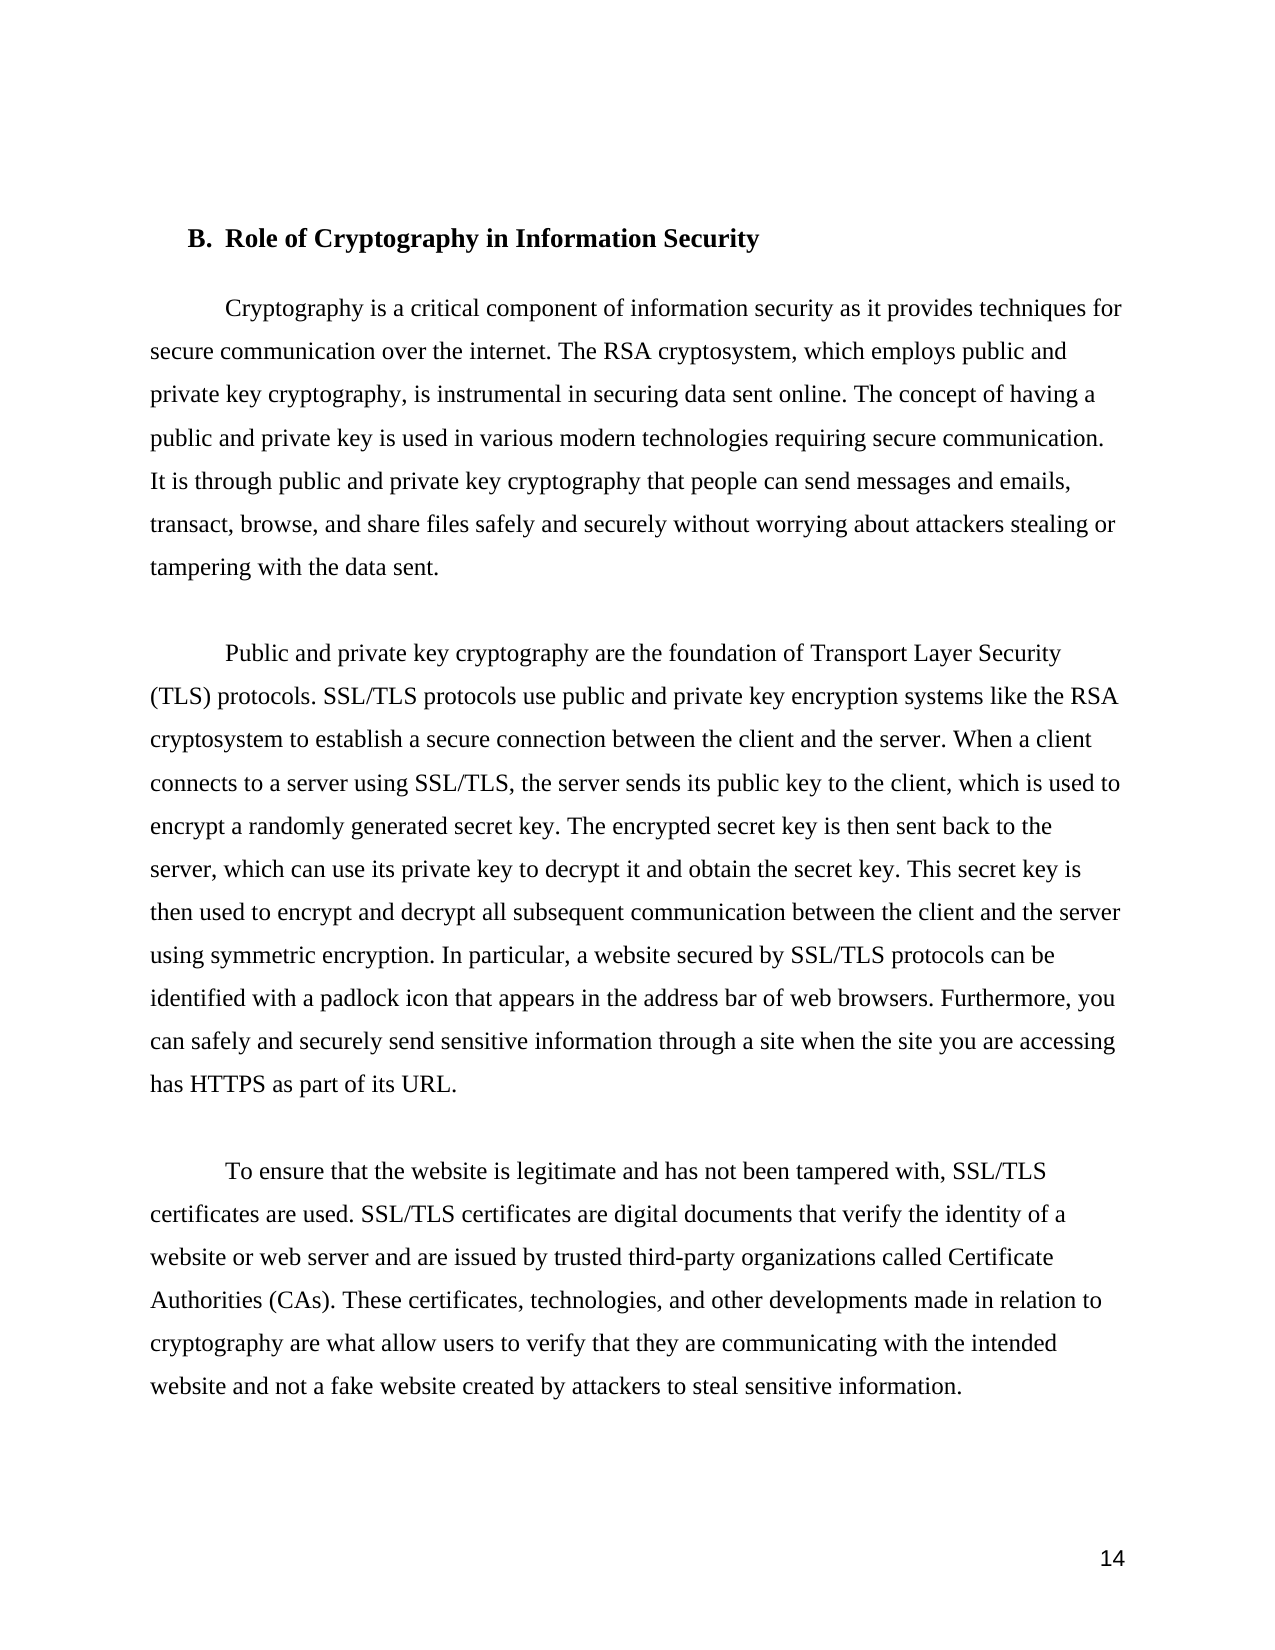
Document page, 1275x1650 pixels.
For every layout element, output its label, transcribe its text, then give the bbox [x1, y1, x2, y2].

text Public and private key cryptography are the foundation of Transport Layer Security (TLS) protocols. SSL/TLS protocols use public and private key encryption systems like the RSA cryptosystem to establish a secure connection between the client and the server. When a client connects to a server using SSL/TLS, the server sends its public key to the client, which is used to encrypt a randomly generated secret key. The encrypted secret key is then sent back to the server, which can use its private key to decrypt it and obtain the secret key. This secret key is then used to encrypt and decrypt all subsequent communication between the client and the server using symmetric encryption. In particular, a website secured by SSL/TLS protocols can be identified with a padlock icon that appears in the address bar of web browsers. Furthermore, you can safely and securely send sensitive information through a site when the site you are accessing has HTTPS as part of its URL. [150, 638, 1125, 1098]
text Cryptography is a critical component of information security as it provides techniques for secure communication over the internet. The RSA cryptosystem, which employs public and private key cryptography, is instrumental in securing data sent online. The concept of having a public and private key is used in various modern technologies requiring secure communication. It is through public and private key cryptography that people can send messages and emails, transact, browse, and share files safely and securely without worrying about attackers stealing or tampering with the data sent. [150, 293, 1125, 581]
subtitle Role of Cryptography in Information Security [187, 222, 1125, 253]
text To ensure that the website is legitimate and has not been tampered with, SSL/TLS certificates are used. SSL/TLS certificates are digital documents that verify the identity of a website or web server and are issued by trusted third-party organizations called Certificate Authorities (CAs). These certificates, technologies, and other developments made in relation to cryptography are what allow users to verify that they are communicating with the intended website and not a fake website created by attackers to steal sensitive information. [150, 1156, 1125, 1400]
